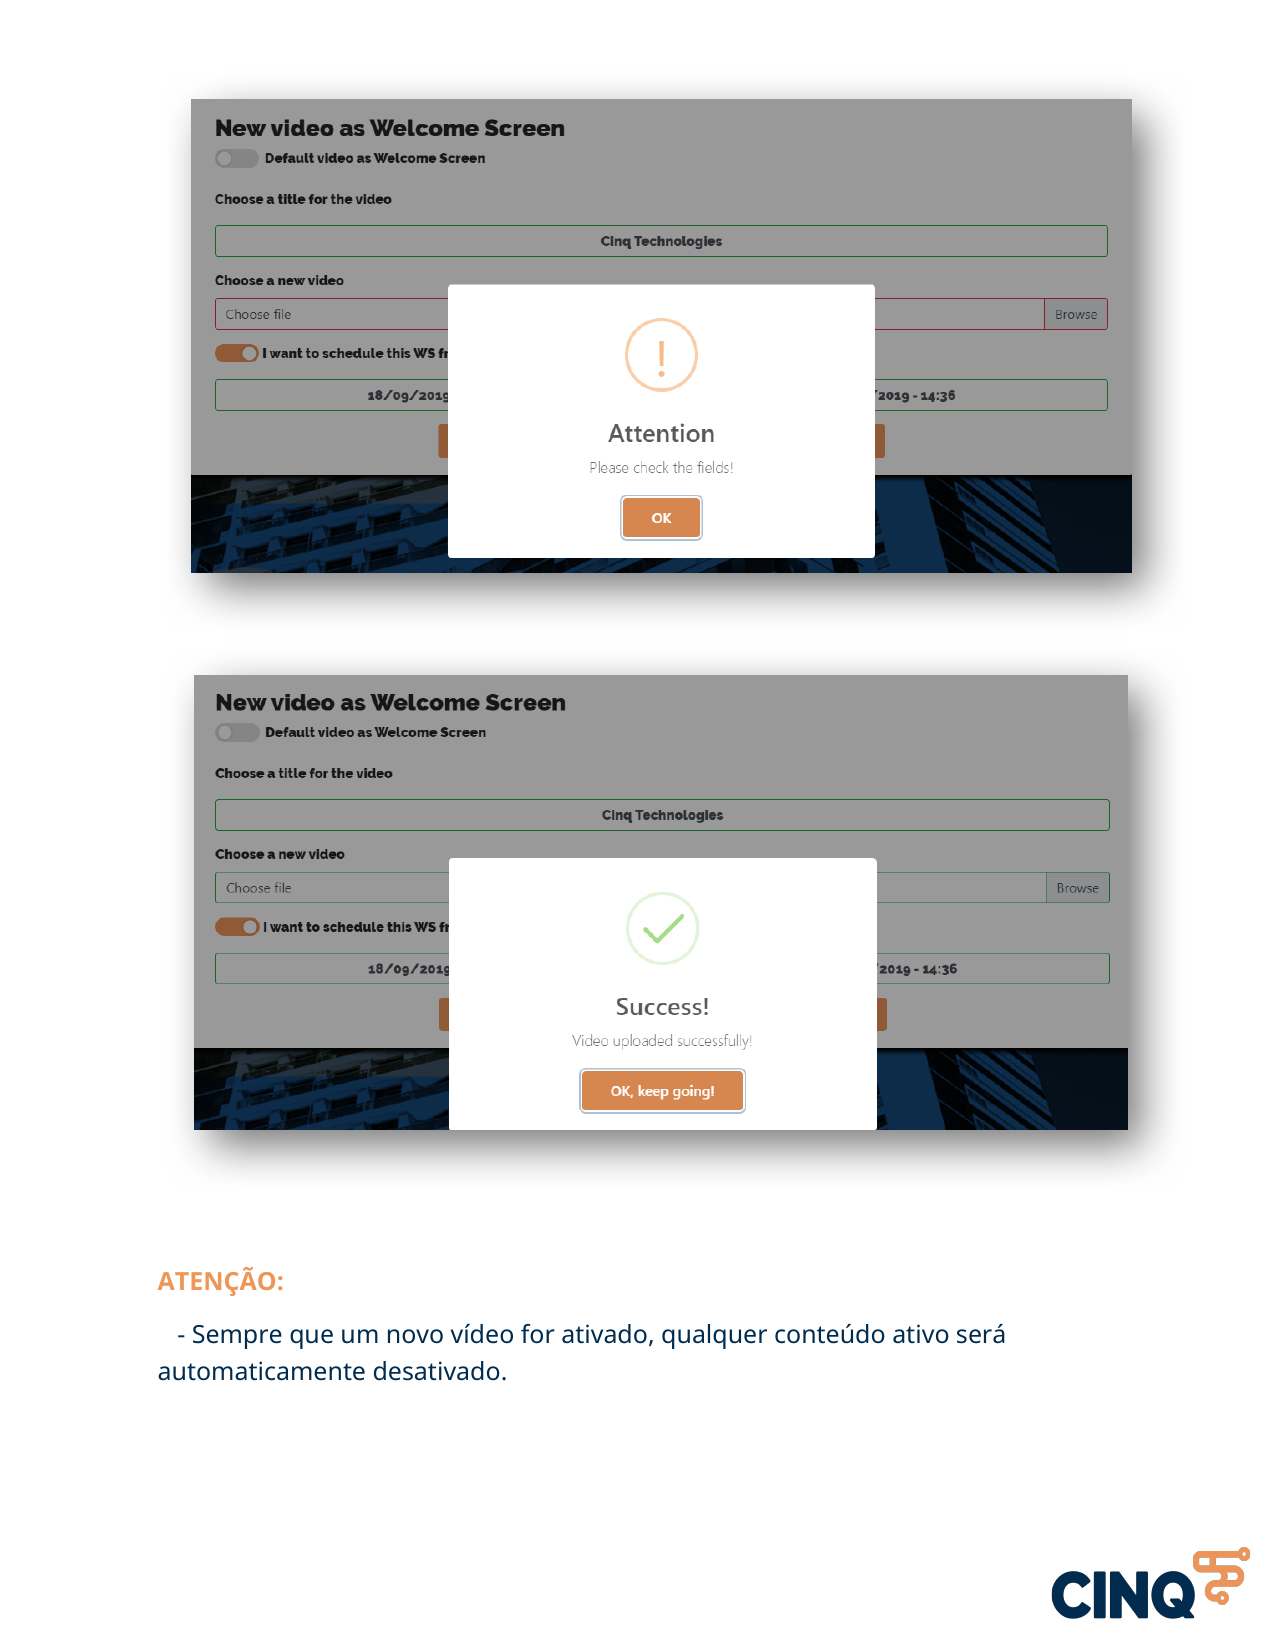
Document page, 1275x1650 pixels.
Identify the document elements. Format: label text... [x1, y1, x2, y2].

picture [194, 675, 1128, 1130]
text - Sempre que um novo vídeo for ativado, qualquer conteúdo ativo será automaticamente desativado. [157, 1317, 1200, 1388]
picture [1051, 1547, 1251, 1619]
text ATENÇÃO: [157, 1263, 1200, 1297]
picture [191, 99, 1132, 573]
